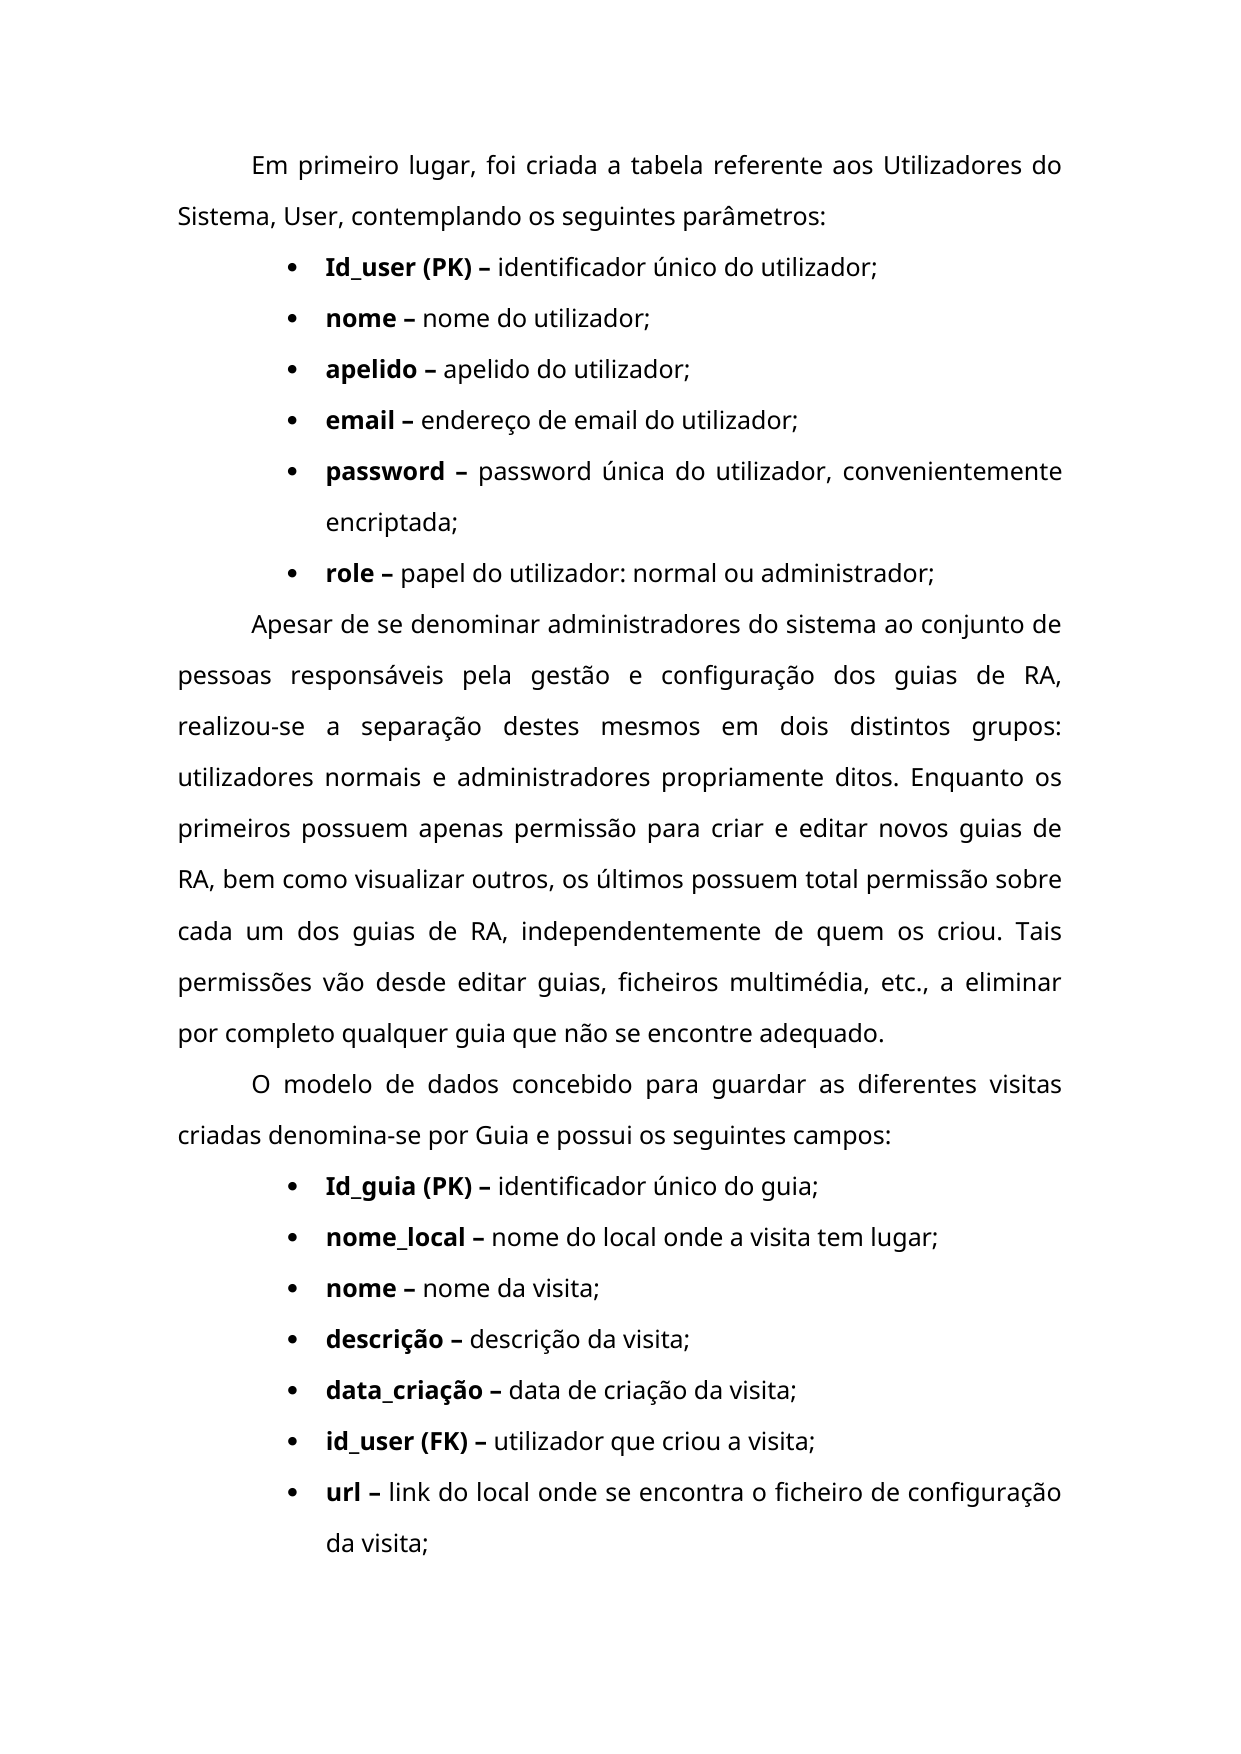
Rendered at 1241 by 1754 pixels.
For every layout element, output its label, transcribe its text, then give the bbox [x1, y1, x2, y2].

text Em primeiro lugar, foi criada a tabela referente aos Utilizadores do Sistema, User, contemplando os seguintes parâmetros: [177, 148, 1063, 233]
list apelido – apelido do utilizador; [288, 352, 1063, 386]
list id_user (FK) – utilizador que criou a visita; [288, 1424, 1063, 1458]
list nome – nome da visita; [288, 1271, 1063, 1304]
list Id_guia (PK) – identificador único do guia; [288, 1168, 1063, 1202]
list nome_local – nome do local onde a visita tem lugar; [288, 1219, 1063, 1253]
list descrição – descrição da visita; [288, 1322, 1063, 1356]
list nome – nome do utilizador; [288, 301, 1063, 335]
list url – link do local onde se encontra o ficheiro de configuração da visita; [288, 1475, 1063, 1560]
text Apesar de se denominar administradores do sistema ao conjunto de pessoas responsáveis pela gestão e configuração dos guias de RA, realizou-se a separação destes mesmos em dois distintos grupos: utilizadores normais e administradores propriamente ditos. Enquanto os primeiros possuem apenas permissão para criar e editar novos guias de RA, bem como visualizar outros, os últimos possuem total permissão sobre cada um dos guias de RA, independentemente de quem os criou. Tais permissões vão desde editar guias, ficheiros multimédia, etc., a eliminar por completo qualquer guia que não se encontre adequado. [177, 607, 1063, 1049]
list data_criação – data de criação da visita; [288, 1373, 1063, 1407]
text O modelo de dados concebido para guardar as diferentes visitas criadas denomina-se por Guia e possui os seguintes campos: [177, 1066, 1063, 1151]
list role – papel do utilizador: normal ou administrador; [288, 556, 1063, 590]
list password – password única do utilizador, convenientemente encriptada; [288, 454, 1063, 539]
list Id_user (PK) – identificador único do utilizador; [288, 250, 1063, 284]
list email – endereço de email do utilizador; [288, 403, 1063, 437]
